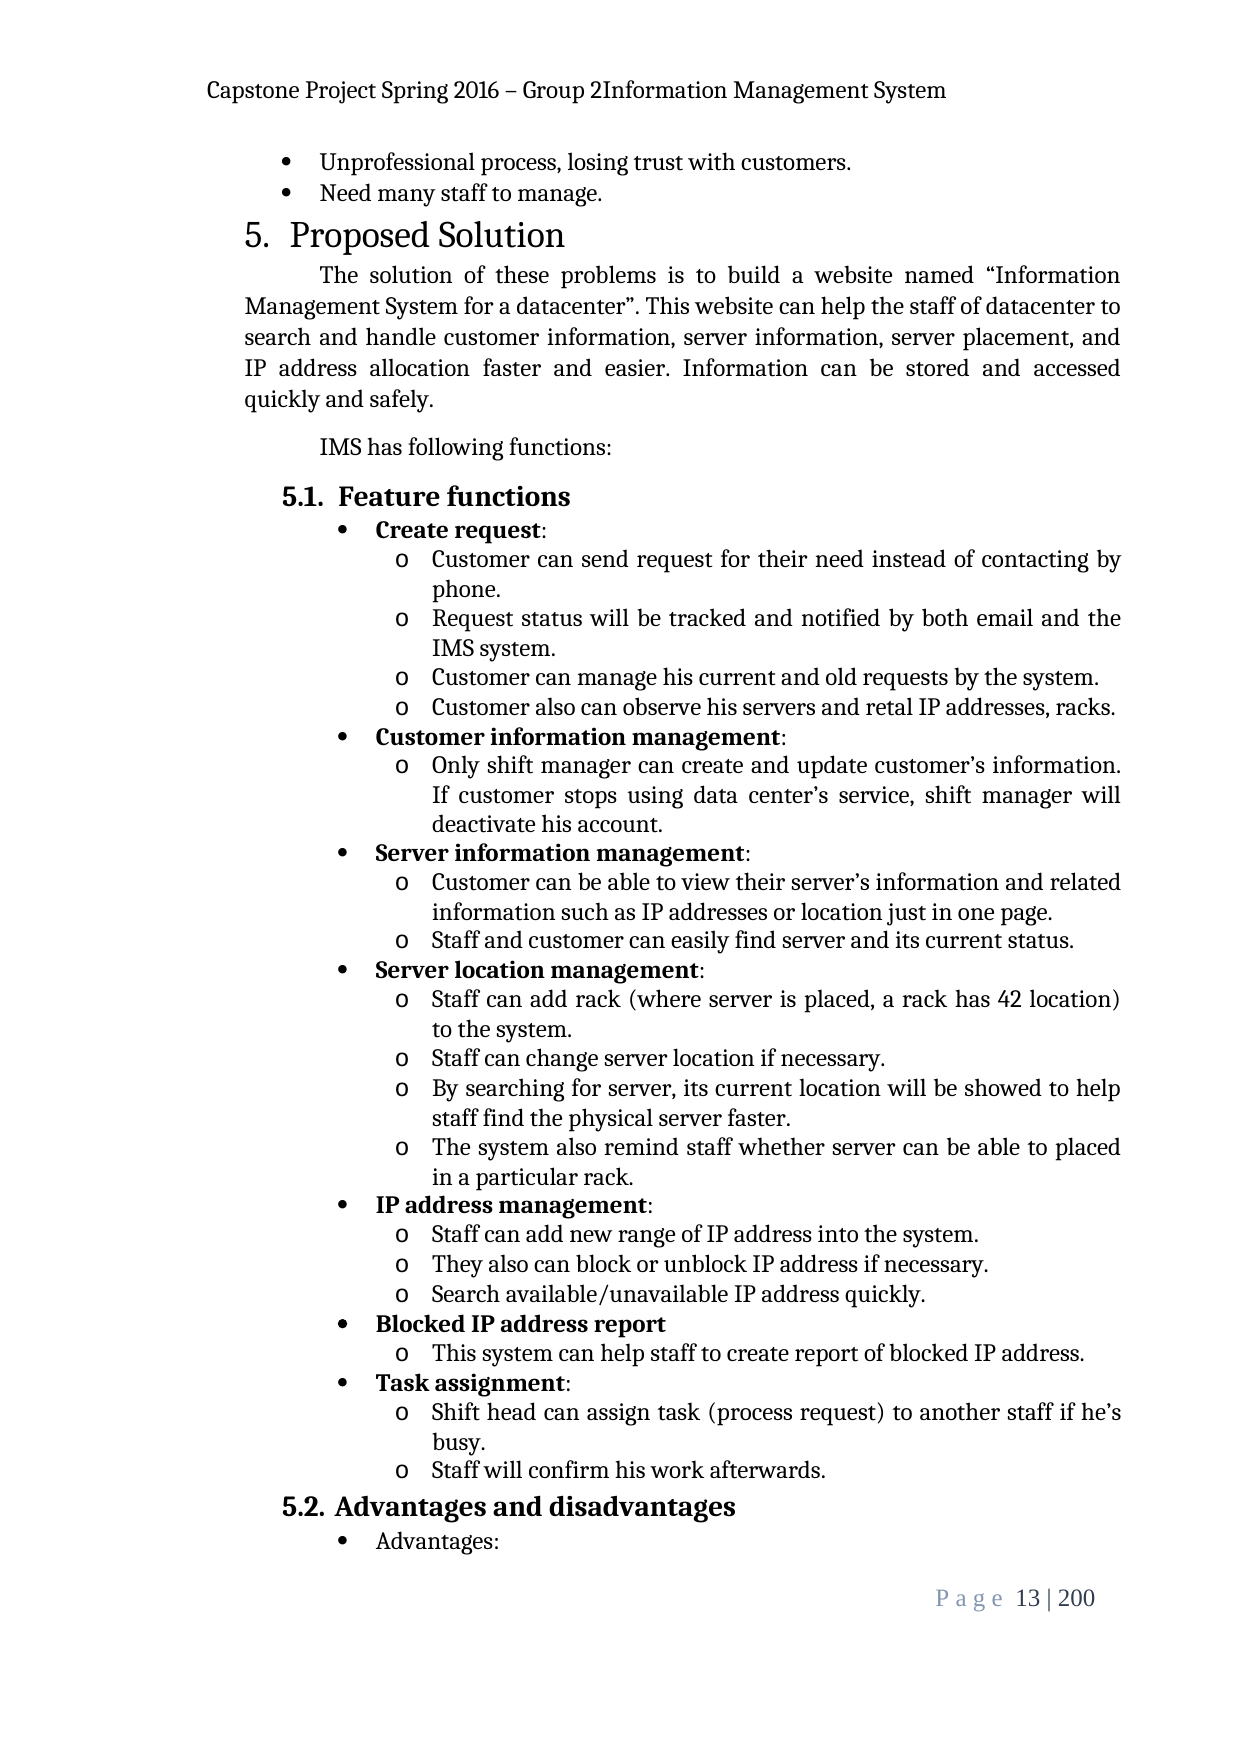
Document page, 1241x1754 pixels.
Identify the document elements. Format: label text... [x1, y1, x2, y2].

list This system can help staff to create report of blocked IP address. [394, 1339, 1122, 1369]
list Only shift manager can create and update customer’s information. If customer stops using data center’s service, shift manager will deactivate his account. [394, 751, 1122, 839]
list Customer can manage his current and old requests by the system. [394, 662, 1122, 692]
list Customer can send request for their need instead of contacting by phone. [394, 545, 1122, 604]
list By searching for server, its current location will be showed to help staff find the physical server faster. [394, 1074, 1122, 1132]
list Unprofessional process, losing trust with customers. [282, 148, 1122, 176]
list They also can block or unblock IP address if necessary. [394, 1250, 1122, 1280]
list Advantages: [338, 1527, 1122, 1555]
list Server location management: [338, 956, 1122, 985]
list Staff can change server location if necessary. [394, 1044, 1122, 1074]
list Staff will confirm his work afterwards. [394, 1456, 1122, 1486]
list Staff and customer can easily find server and its current status. [394, 926, 1122, 956]
subtitle Proposed Solution [244, 214, 1122, 257]
text IMS has following functions: [244, 432, 1122, 461]
list Server information management: [338, 839, 1122, 867]
list Customer information management: [338, 722, 1122, 751]
subtitle Advantages and disadvantages [282, 1490, 1122, 1524]
list Customer can be able to view their server’s information and related information such as IP addresses or location just in one page. [394, 867, 1122, 926]
list Staff can add new range of IP address into the system. [394, 1220, 1122, 1250]
list Shift head can assign task (process request) to another staff if he’s busy. [394, 1397, 1122, 1456]
list Task assignment: [338, 1369, 1122, 1397]
list Blocked IP address report [338, 1310, 1122, 1339]
list IP address management: [338, 1191, 1122, 1220]
list Staff can add rack (where server is placed, a rack has 42 location) to the system. [394, 985, 1122, 1044]
list Customer also can observe his servers and retal IP addresses, racks. [394, 692, 1122, 722]
list Search available/unavailable IP address quickly. [394, 1280, 1122, 1310]
text The solution of these problems is to build a website named “Information Management System for a datacenter”. This website can help the staff of datacenter to search and handle customer information, server information, server placement, and IP address allocation faster and easier. Information can be stored and accessed quickly and safely. [244, 261, 1122, 413]
list The system also remind staff whether server can be able to placed in a particular rack. [394, 1132, 1122, 1191]
subtitle Feature functions [282, 480, 1122, 514]
list Create request: [338, 516, 1122, 545]
list Need many staff to manage. [282, 179, 1122, 207]
list Request status will be tracked and notified by both email and the IMS system. [394, 604, 1122, 662]
